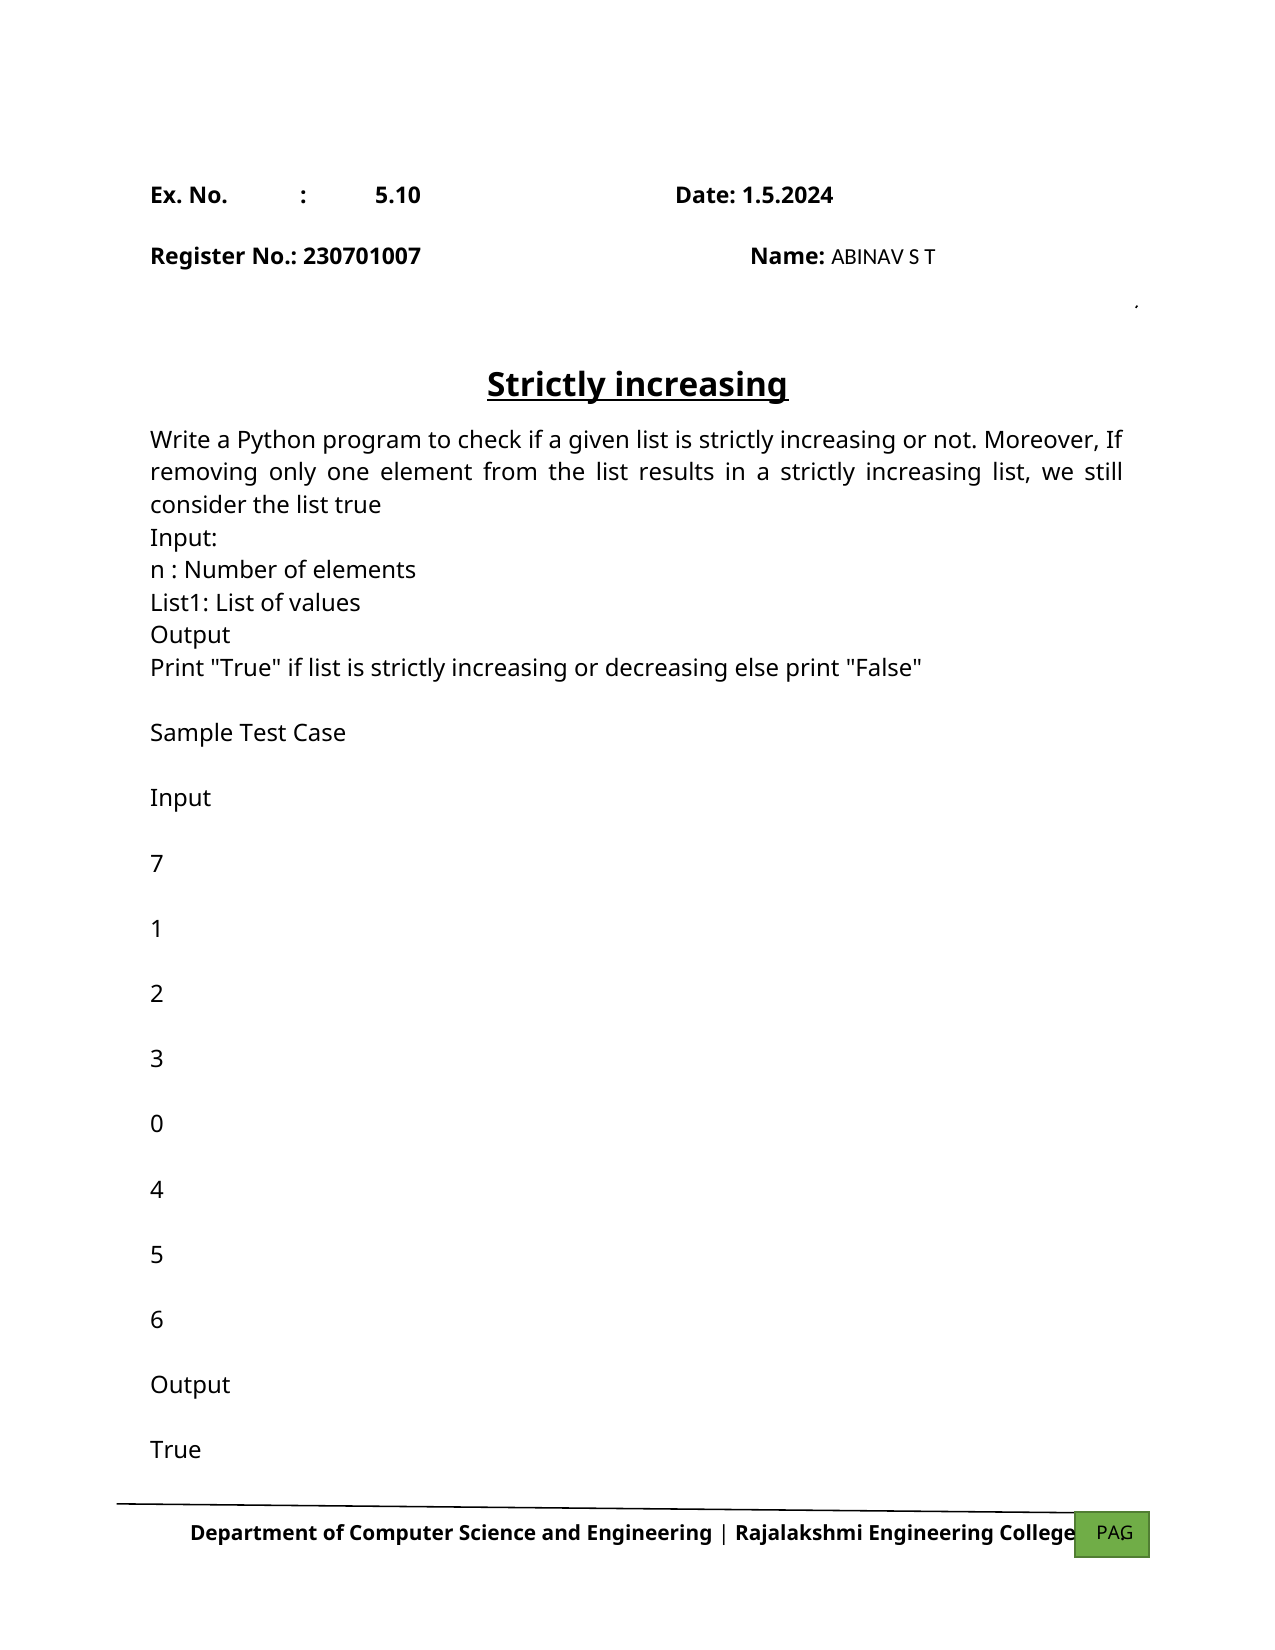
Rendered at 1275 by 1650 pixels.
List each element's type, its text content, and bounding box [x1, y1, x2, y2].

text Print "True" if list is strictly increasing or decreasing else print "False" [150, 651, 1125, 683]
text Input [150, 781, 1125, 814]
text 4 [150, 1172, 1125, 1205]
text Strictly increasing [150, 360, 1125, 406]
text Output [150, 618, 1125, 651]
text List1: List of values [150, 586, 1125, 618]
text 2 [150, 977, 1125, 1009]
text Sample Test Case [150, 716, 1125, 748]
text Input: [150, 520, 1125, 553]
text n : Number of elements [150, 553, 1125, 586]
text 5 [150, 1238, 1125, 1270]
text Ex. No. : 5.10 Date: 1.5.2024 [150, 179, 1125, 210]
text Register No.: 230701007 Name: ABINAV S T [150, 239, 1125, 271]
text Write a Python program to check if a given list is strictly increasing or not. Moreover, If removing only one element from the list results in a strictly increasing list, we still consider the list true [150, 422, 1125, 520]
text 3 [150, 1042, 1125, 1074]
text True [150, 1433, 1125, 1466]
text 1 [150, 912, 1125, 944]
text 6 [150, 1303, 1125, 1335]
text Output [150, 1368, 1125, 1401]
text 0 [150, 1107, 1125, 1140]
text 7 [150, 846, 1125, 879]
